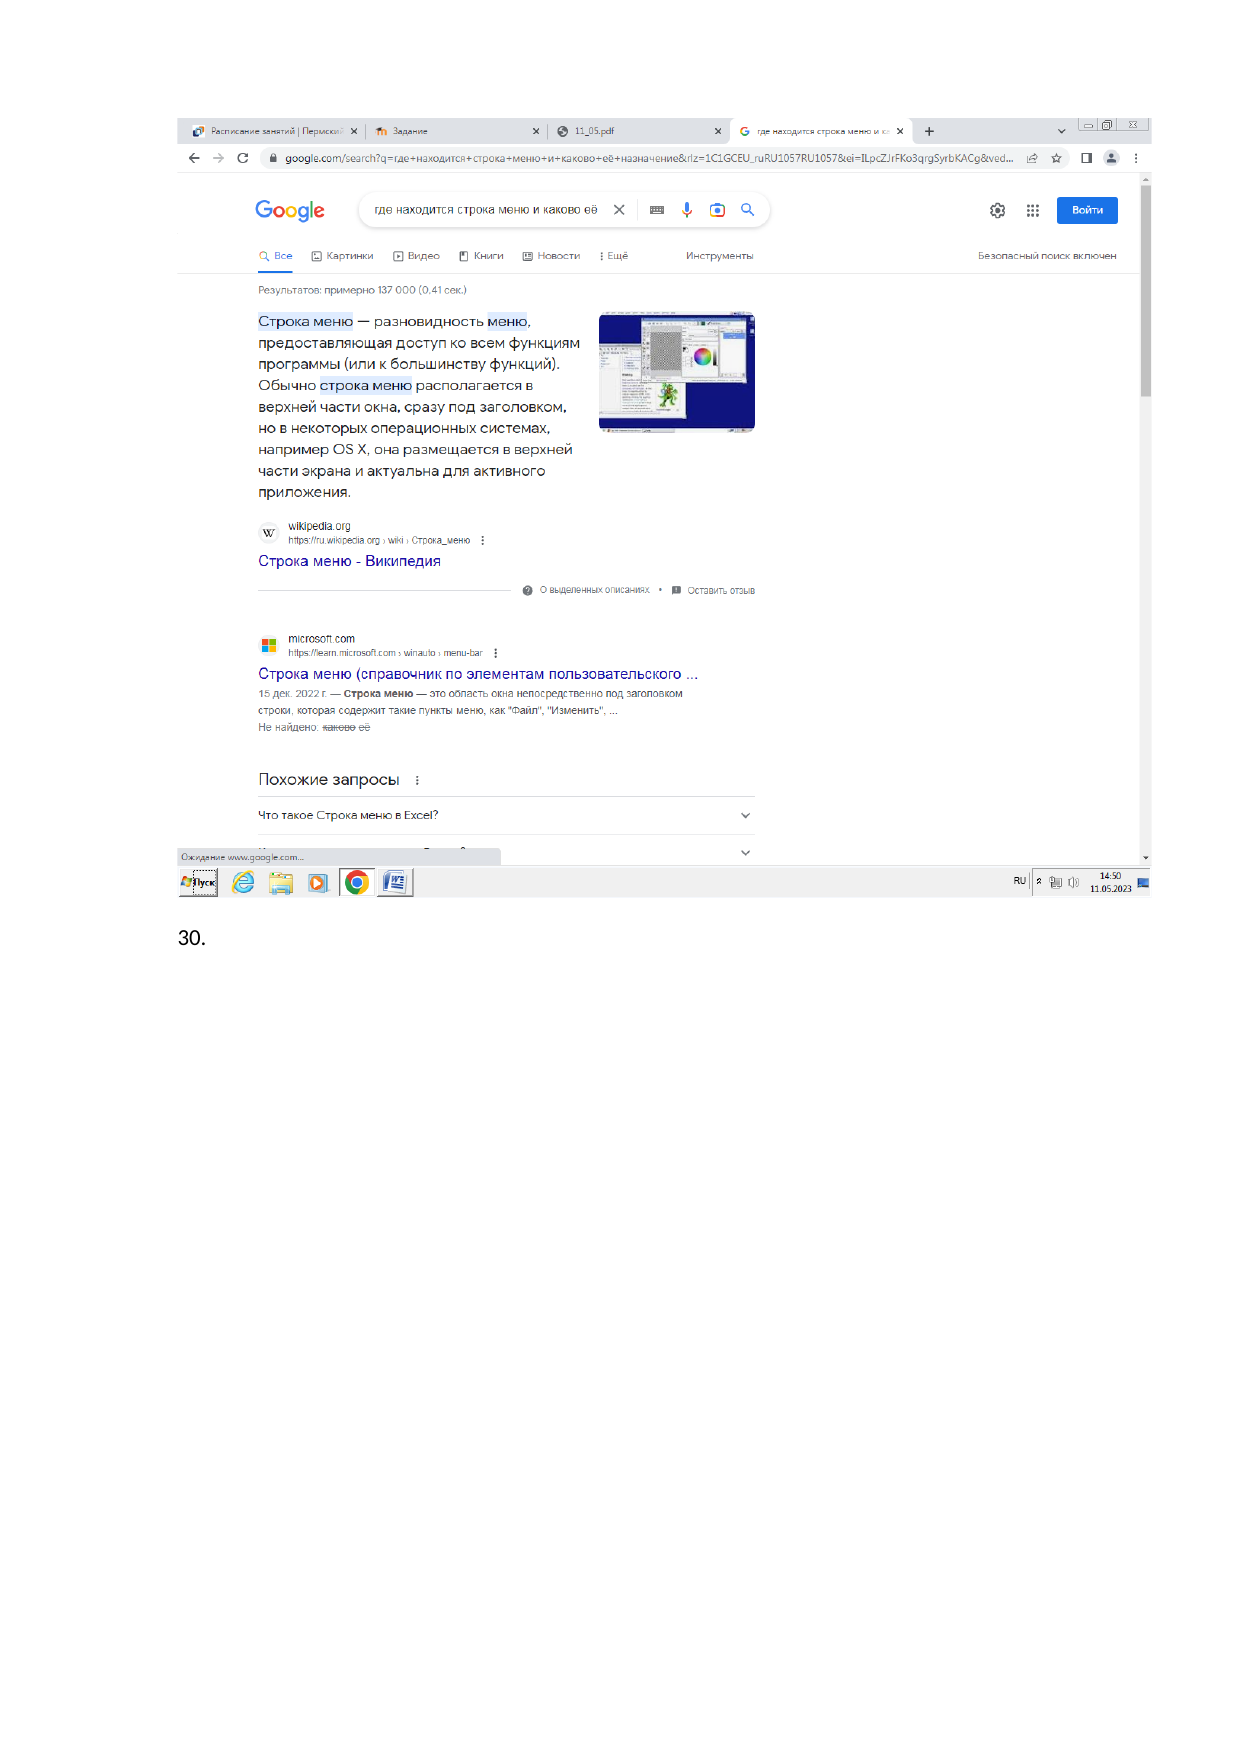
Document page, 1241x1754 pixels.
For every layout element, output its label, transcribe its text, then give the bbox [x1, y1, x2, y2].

picture [177, 118, 1152, 898]
text 30. [177, 923, 1152, 951]
